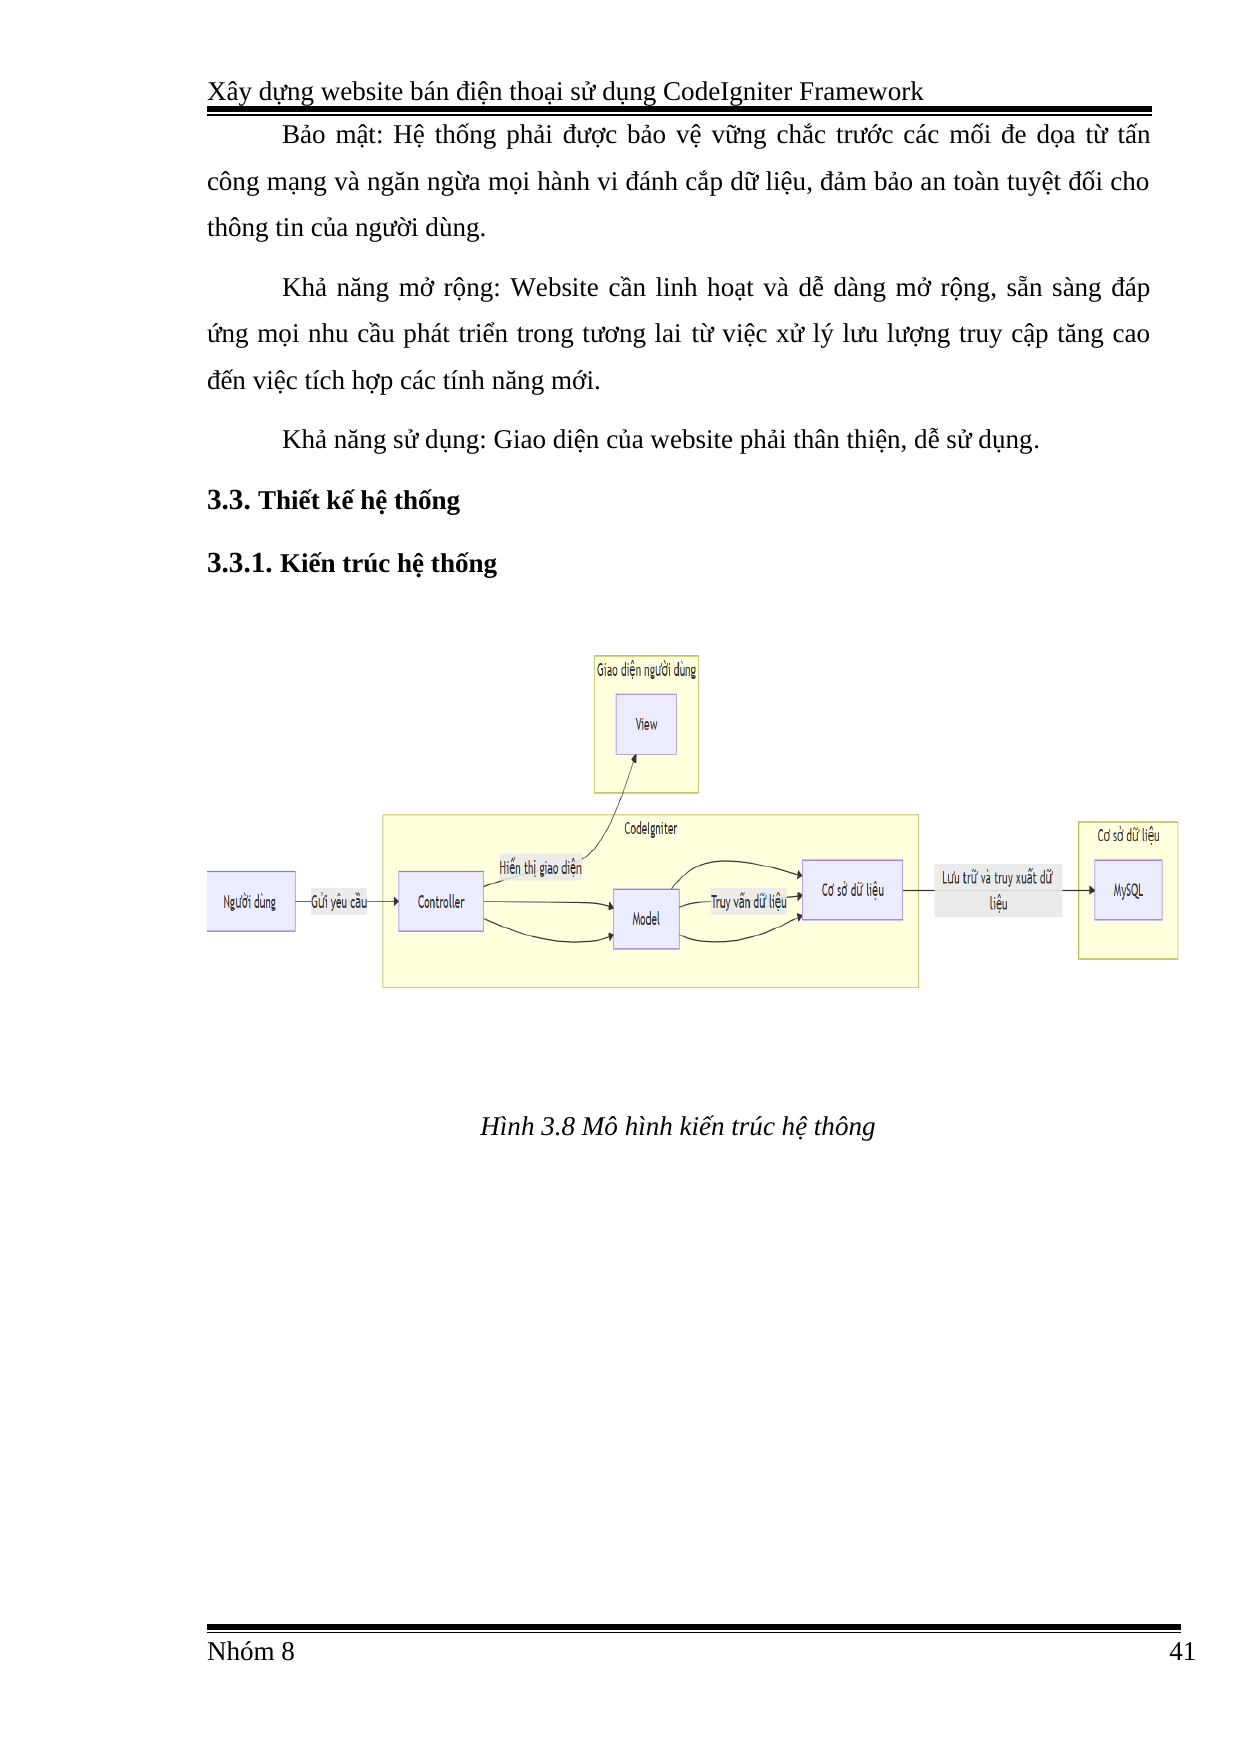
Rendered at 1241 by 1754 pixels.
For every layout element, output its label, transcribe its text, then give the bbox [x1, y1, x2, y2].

text Khả năng mở rộng: Website cần linh hoạt và dễ dàng mở rộng, sẵn sàng đáp ứng mọi nhu cầu phát triển trong tương lai từ việc xử lý lưu lượng truy cập tăng cao đến việc tích hợp các tính năng mới. [207, 271, 1152, 395]
picture [206, 607, 1179, 1083]
text Bảo mật: Hệ thống phải được bảo vệ vững chắc trước các mối đe dọa từ tấn công mạng và ngăn ngừa mọi hành vi đánh cắp dữ liệu, đảm bảo an toàn tuyệt đối cho thông tin của người dùng. [207, 118, 1152, 243]
text Khả năng sử dụng: Giao diện của website phải thân thiện, dễ sử dụng. [207, 423, 1152, 454]
subtitle Kiến trúc hệ thống [207, 545, 1152, 579]
subtitle Thiết kế hệ thống [207, 482, 1152, 516]
